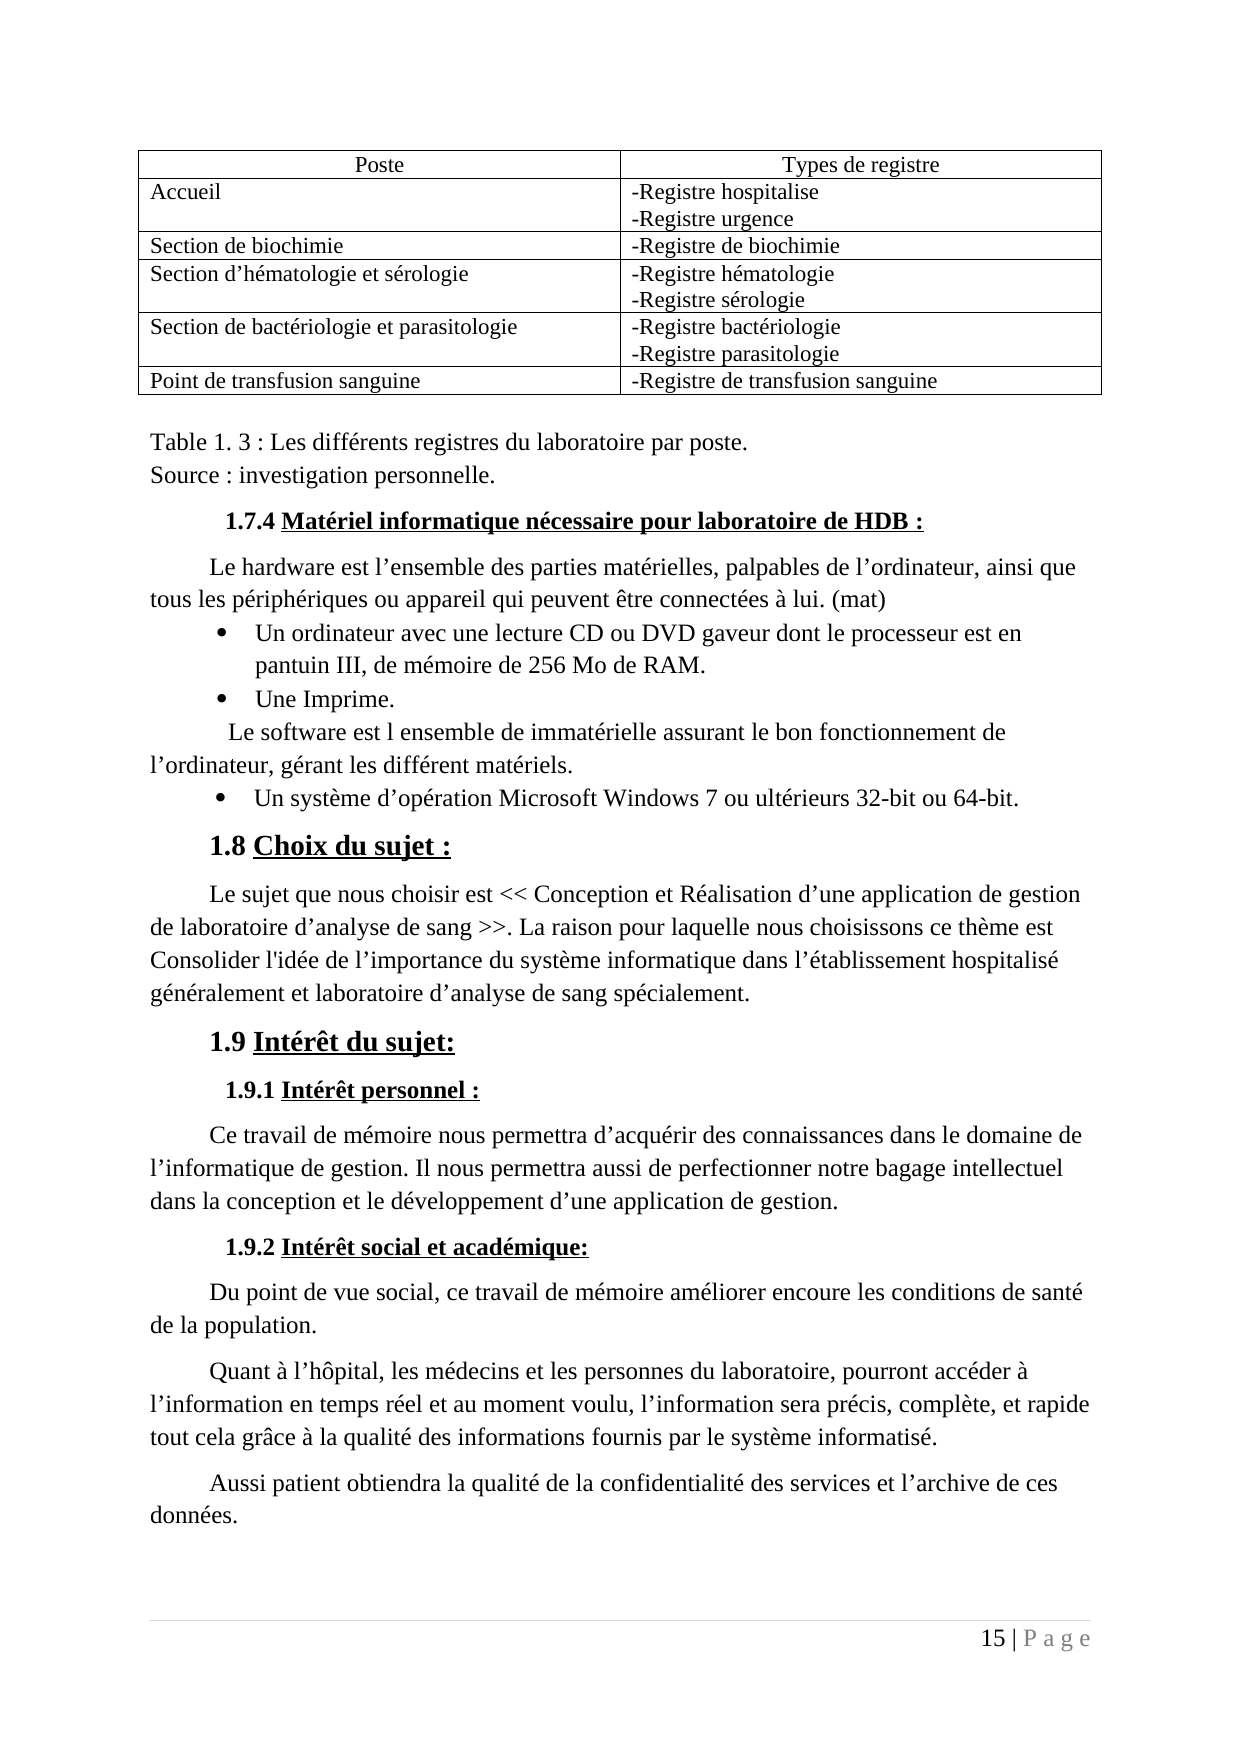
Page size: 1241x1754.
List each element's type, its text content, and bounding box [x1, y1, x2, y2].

table_header Poste [139, 151, 620, 177]
table_cell -Registre de biochimie [621, 232, 1101, 258]
text Ce travail de mémoire nous permettra d’acquérir des connaissances dans le domaine de l’informatique de gestion. Il nous permettra aussi de perfectionner notre bagage intellectuel dans la conception et le développement d’une application de gestion. [150, 1120, 1090, 1215]
list Un ordinateur avec une lecture CD ou DVD gaveur dont le processeur est en pantuin III, de mémoire de 256 Mo de RAM. [217, 618, 1090, 679]
text Du point de vue social, ce travail de mémoire améliorer encoure les conditions de santé de la population. [150, 1277, 1090, 1339]
text Quant à l’hôpital, les médecins et les personnes du laboratoire, pourront accéder à l’information en temps réel et au moment voulu, l’information sera précis, complète, et rapide tout cela grâce à la qualité des informations fournis par le système informatisé. [150, 1356, 1090, 1451]
list Un système d’opération Microsoft Windows 7 ou ultérieurs 32-bit ou 64-bit. [216, 783, 1090, 811]
text Intérêt du sujet: [209, 1024, 1090, 1057]
text Matériel informatique nécessaire pour laboratoire de HDB : [225, 506, 1090, 535]
table_header Types de registre [621, 151, 1101, 177]
table_cell -Registre de transfusion sanguine [621, 367, 1101, 393]
table_cell -Registre hématologie -Registre sérologie [621, 260, 1101, 312]
text Choix du sujet : [209, 828, 1090, 862]
table_cell -Registre bactériologie -Registre parasitologie [621, 313, 1101, 366]
text Le software est l ensemble de immatérielle assurant le bon fonctionnement de l’ordinateur, gérant les différent matériels. [150, 717, 1090, 778]
table_cell Point de transfusion sanguine [139, 367, 620, 393]
text Intérêt social et académique: [225, 1232, 1090, 1261]
text Aussi patient obtiendra la qualité de la confidentialité des services et l’archive de ces données. [150, 1468, 1090, 1529]
text Le hardware est l’ensemble des parties matérielles, palpables de l’ordinateur, ainsi que tous les périphériques ou appareil qui peuvent être connectées à lui. [150, 552, 1090, 613]
table_cell Section de biochimie [139, 232, 620, 258]
text Intérêt personnel : [225, 1075, 1090, 1104]
table_cell Section d’hématologie et sérologie [139, 260, 620, 312]
table_cell -Registre hospitalise -Registre urgence [621, 179, 1101, 231]
text Le sujet que nous choisir est << Conception et Réalisation d’une application de gestion de laboratoire d’analyse de sang >>. La raison pour laquelle nous choisissons ce thème est Consolider l'idée de l’importance du système informatique dans l’établissement hospitalisé généralement et laboratoire d’analyse de sang spécialement. [150, 879, 1090, 1007]
table_cell Accueil [139, 179, 620, 231]
table_cell Section de bactériologie et parasitologie [139, 313, 620, 366]
text Source : investigation personnelle. [150, 461, 1090, 489]
list Une Imprime. [217, 684, 1090, 712]
